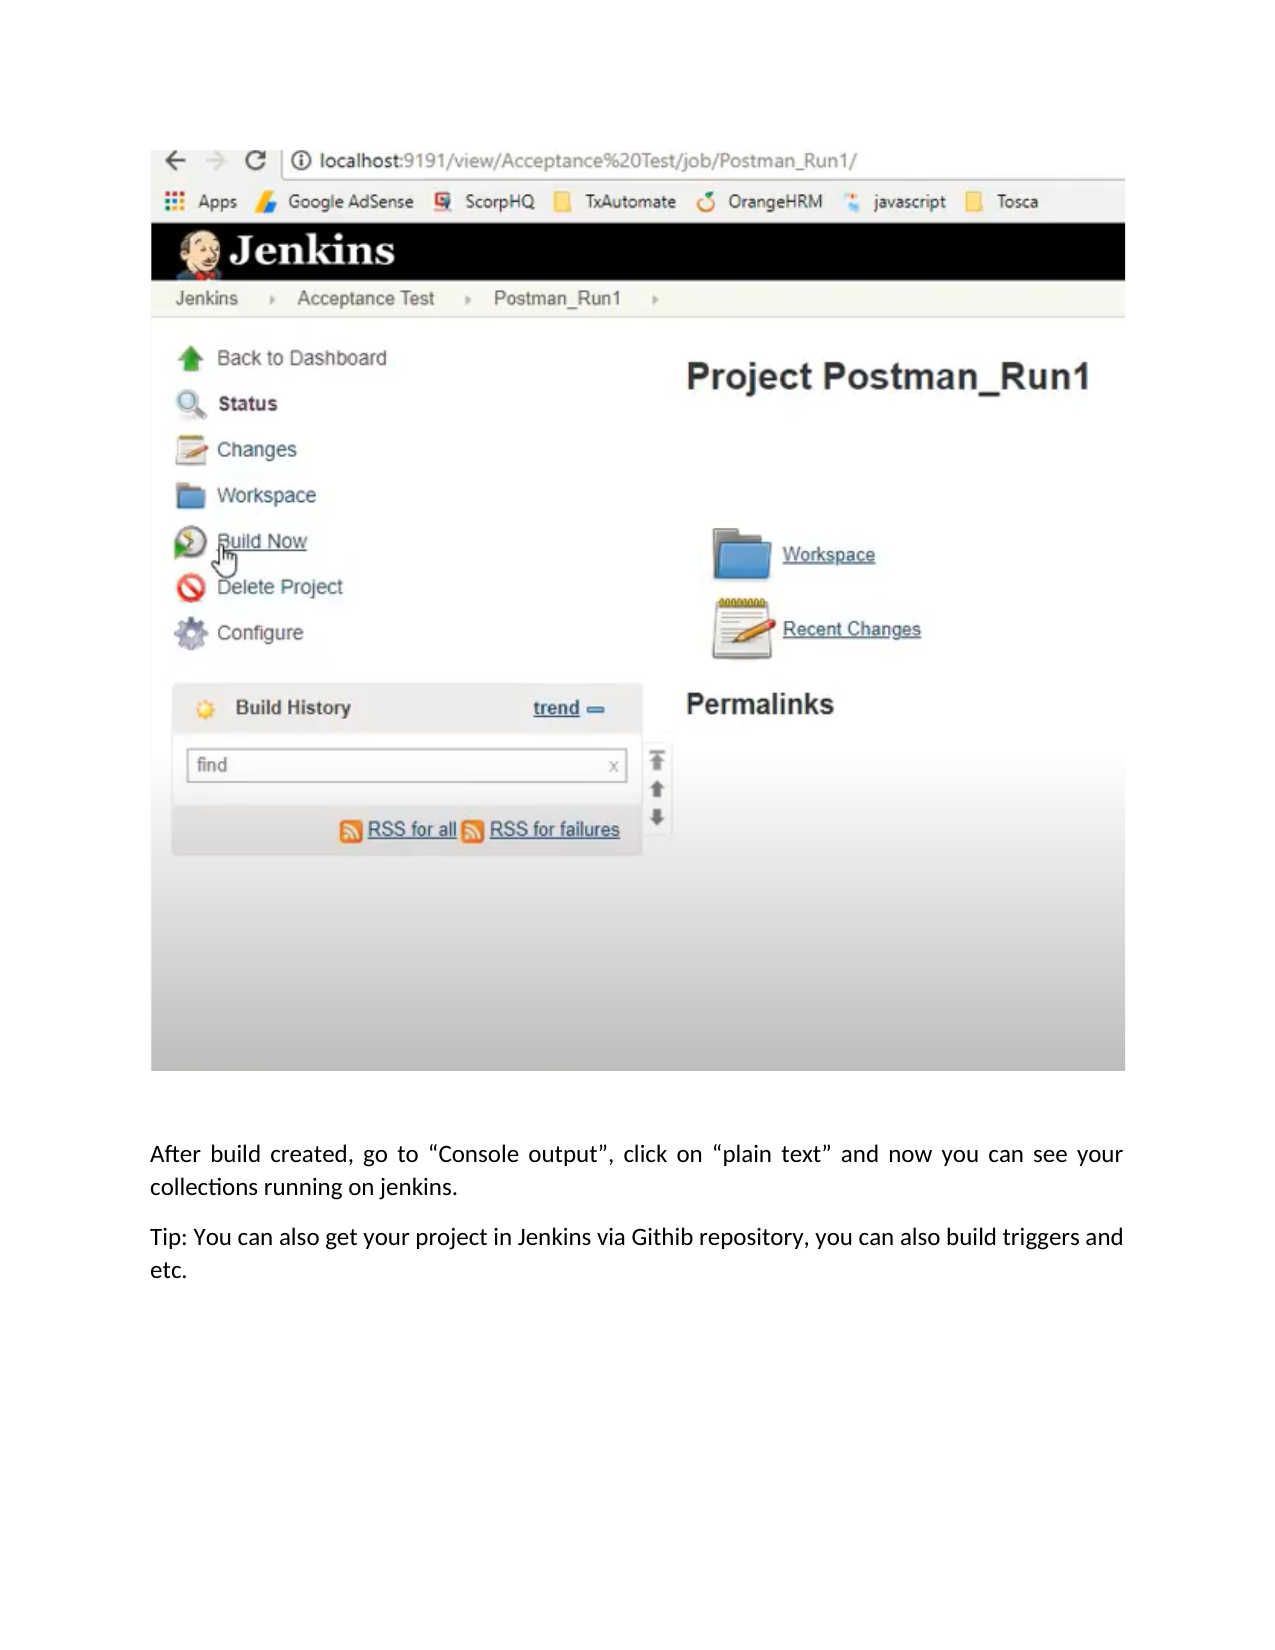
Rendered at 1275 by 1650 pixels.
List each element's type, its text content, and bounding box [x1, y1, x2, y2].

text Tip: You can also get your project in Jenkins via Githib repository, you can also build triggers and etc. [150, 1221, 1125, 1284]
picture [150, 150, 1125, 1071]
text After build created, go to “Console output”, click on “plain text” and now you can see your collections running on jenkins. [150, 1139, 1125, 1202]
